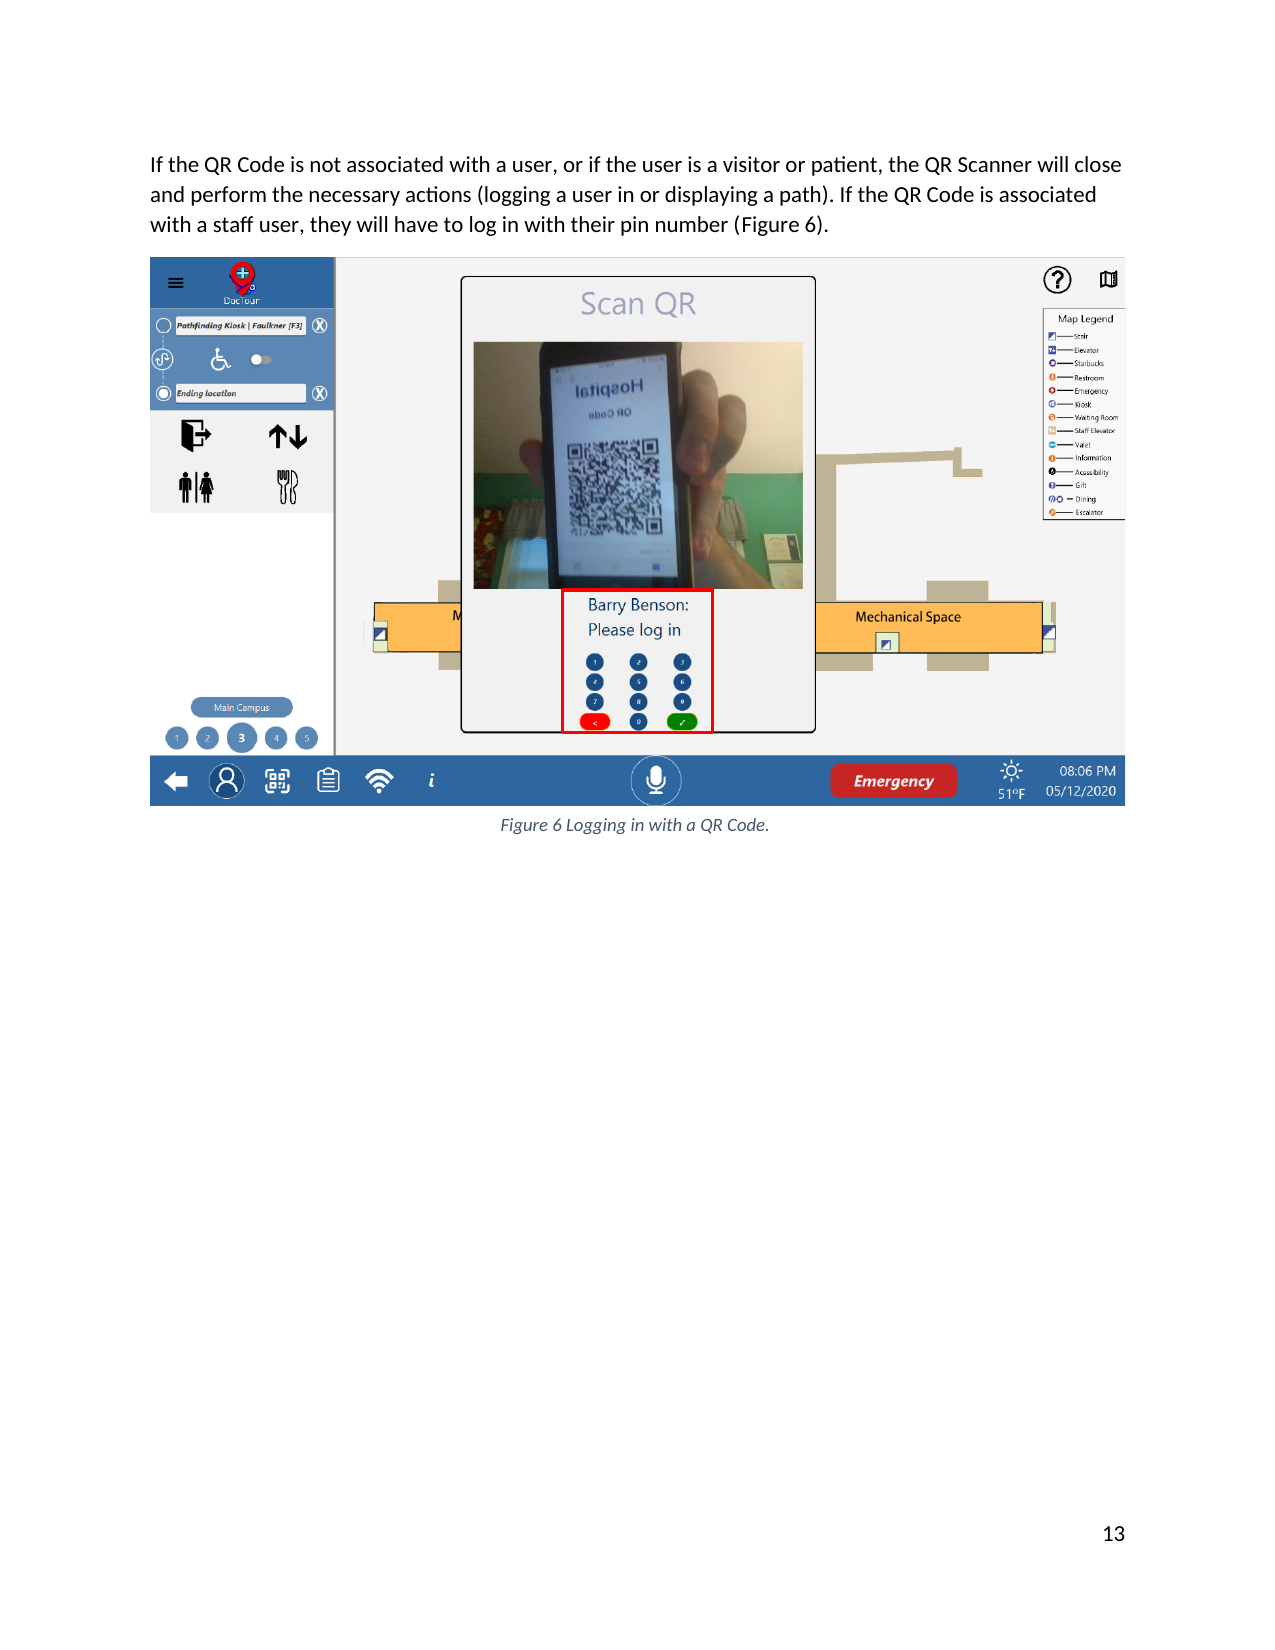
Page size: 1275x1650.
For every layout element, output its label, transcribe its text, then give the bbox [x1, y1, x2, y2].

picture [150, 257, 1125, 806]
text If the QR Code is not associated with a user, or if the user is a visitor or patient, the QR Scanner will close and perform the necessary actions (logging a user in or displaying a path). If the QR Code is associated with a staff user, they will have to log in with their pin number (Figure 6). [150, 150, 1125, 238]
